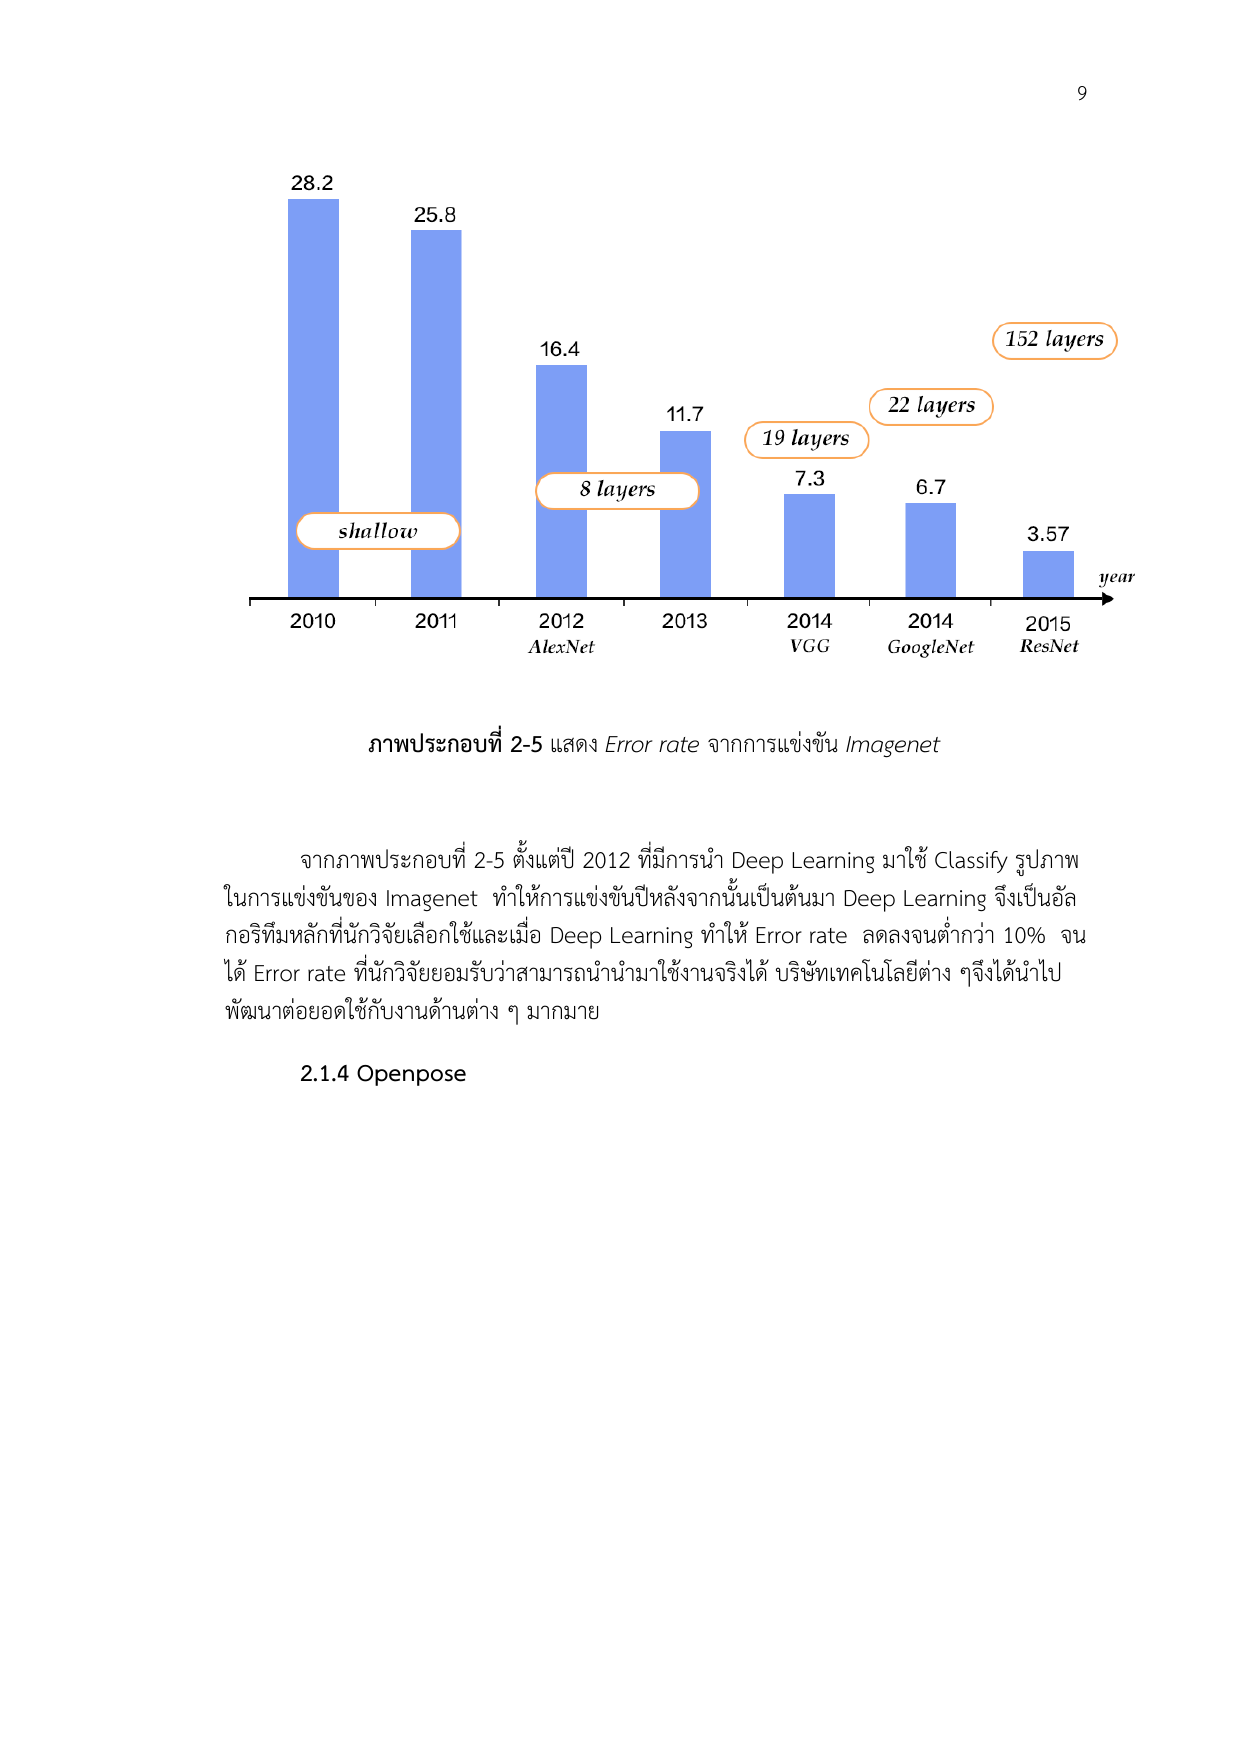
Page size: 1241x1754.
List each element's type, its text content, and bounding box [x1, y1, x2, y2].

picture [225, 150, 1163, 661]
text ภาพประกอบที่ 2-5 แสดง Error rate จากการแข่งขัน Imagenet [225, 724, 1087, 768]
subtitle 2.1.4 Openpose [300, 1053, 1087, 1097]
text จากภาพประกอบที่ 2-5 ตั้งแต่ปี 2012 ที่มีการนำ Deep Learning มาใช้ Classify รูปภาพในการแข่งขันของ Imagenet ทำให้การแข่งขันปีหลังจากนั้นเป็นต้นมา Deep Learning จึงเป็นอัลกอริทึมหลักที่นักวิจัยเลือกใช้และเมื่อ Deep Learning ทำให้ Error rate ลดลงจนต่ำกว่า 10% จนได้ Error rate ที่นักวิจัยยอมรับว่าสามารถนำนำมาใช้งานจริงได้ บริษัทเทคโนโลยีต่าง ๆจึงได้นำไปพัฒนาต่อยอดใช้กับงานด้านต่าง ๆ มากมาย [225, 839, 1087, 1028]
